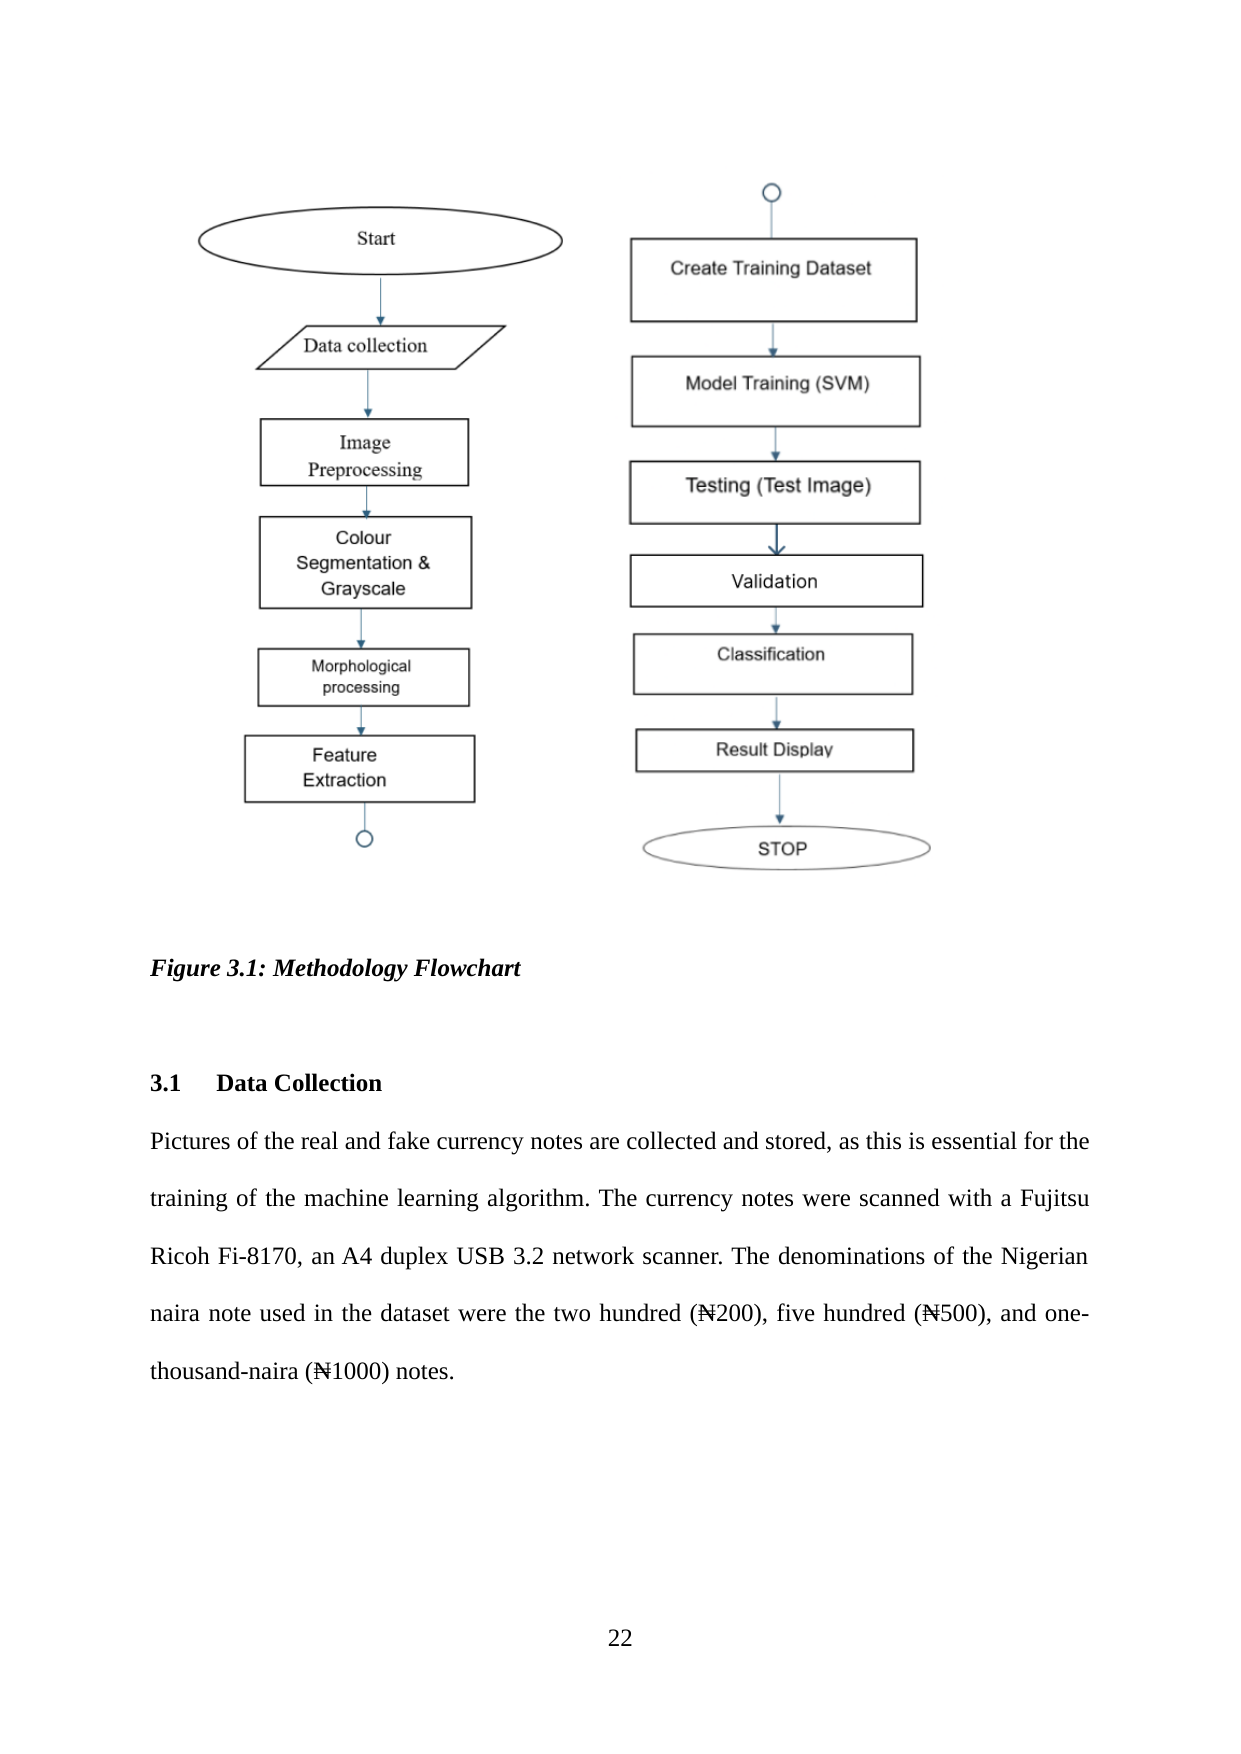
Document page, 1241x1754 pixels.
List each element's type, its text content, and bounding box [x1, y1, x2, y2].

picture [150, 150, 1007, 908]
subtitle Data Collection [150, 1068, 1090, 1097]
text Pictures of the real and fake currency notes are collected and stored, as this is essential for the training of the machine learning algorithm. The currency notes were scanned with a Fujitsu Ricoh Fi-8170, an A4 duplex USB 3.2 network scanner. The denominations of the Nigerian naira note used in the dataset were the two hundred (₦200), five hundred (₦500), and one-thousand-naira (₦1000) notes. [150, 1126, 1090, 1384]
text Figure 3.1: Methodology Flowchart [150, 953, 1090, 982]
